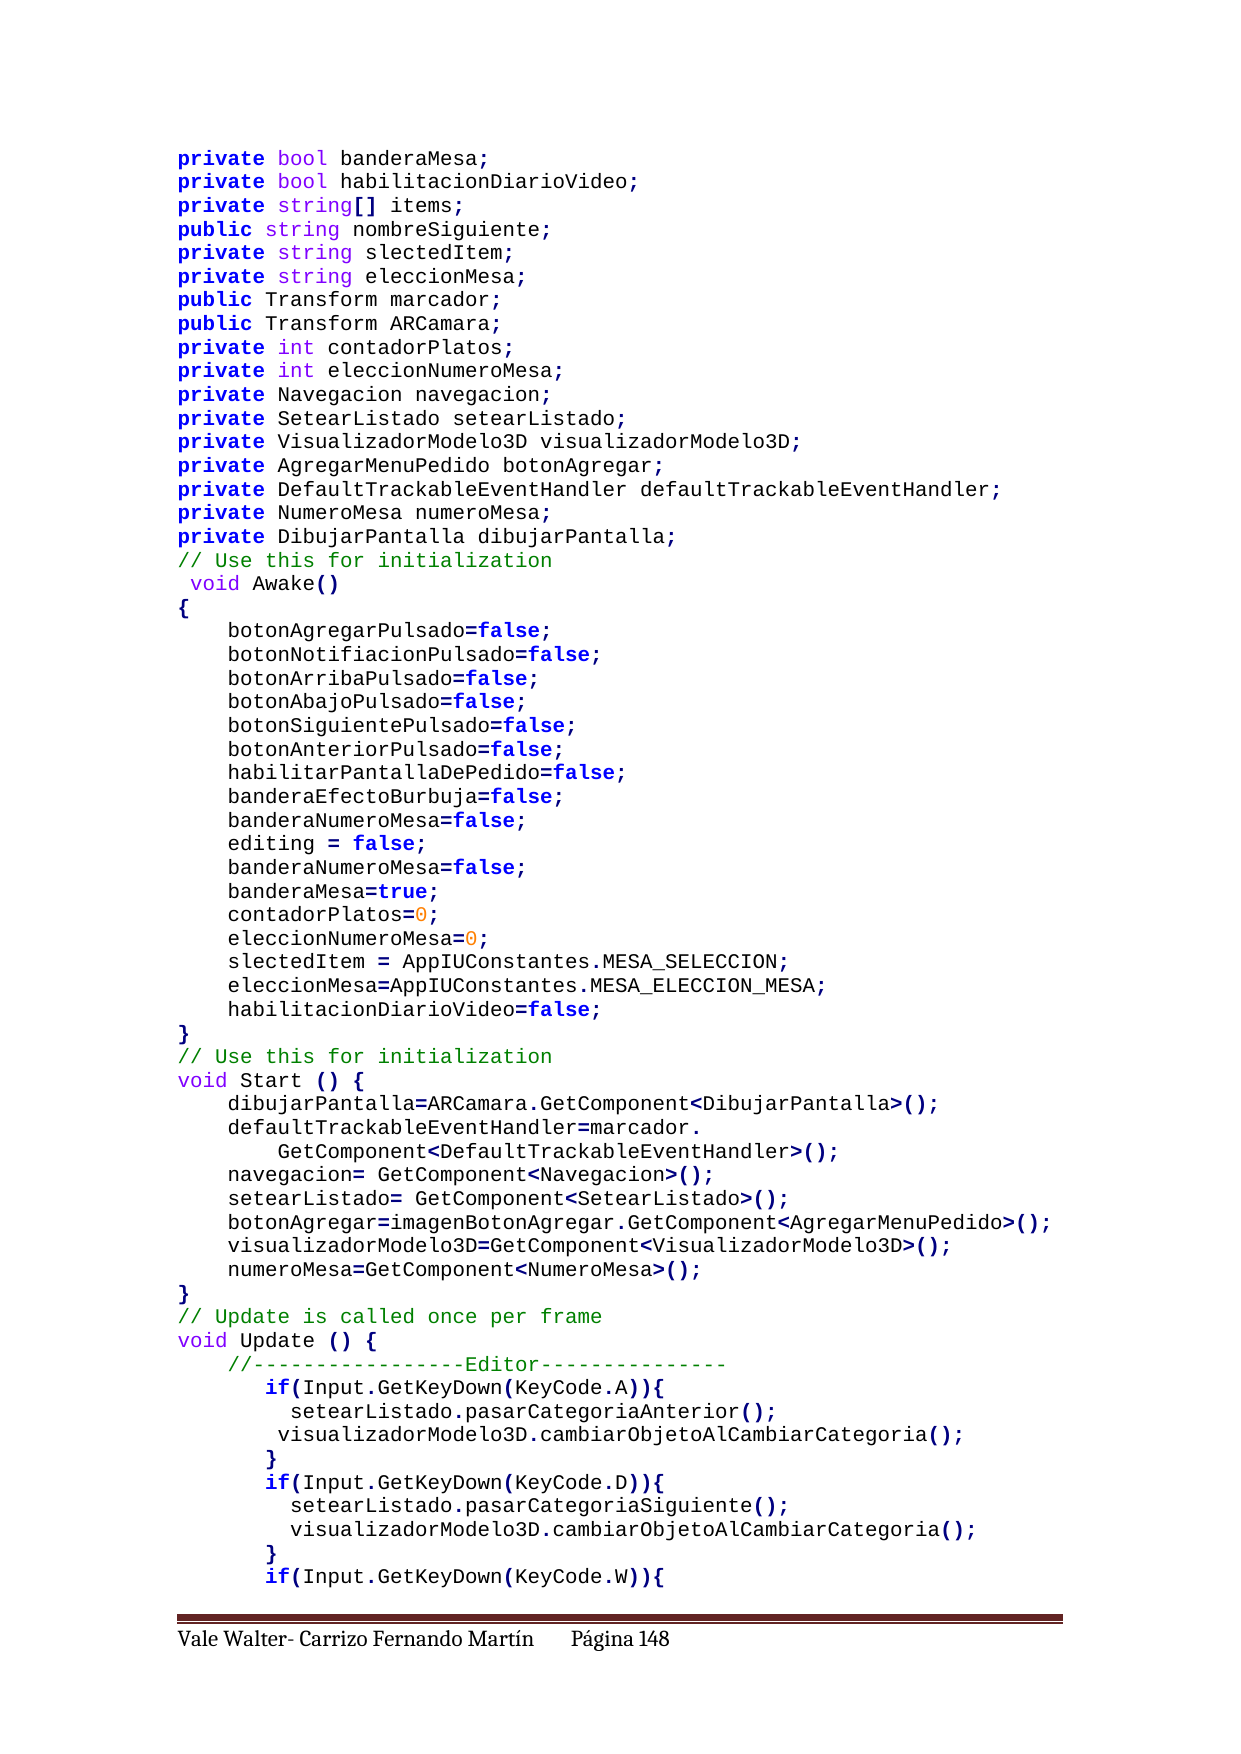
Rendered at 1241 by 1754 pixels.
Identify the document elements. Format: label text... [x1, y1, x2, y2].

text habilitarPantallaDePedido=false; [177, 762, 1063, 786]
text private AgregarMenuPedido botonAgregar; [177, 455, 1063, 479]
text editing = false; [177, 833, 1063, 857]
text eleccionMesa=AppIUConstantes.MESA_ELECCION_MESA; [177, 975, 1063, 999]
text banderaNumeroMesa=false; [177, 857, 1063, 881]
text setearListado.pasarCategoriaAnterior(); [177, 1401, 1063, 1424]
text GetComponent<DefaultTrackableEventHandler>(); [177, 1141, 1063, 1164]
text private bool banderaMesa; [177, 148, 1063, 171]
text navegacion= GetComponent<Navegacion>(); [177, 1164, 1063, 1188]
text public string nombreSiguiente; [177, 218, 1063, 242]
text private int contadorPlatos; [177, 337, 1063, 360]
text void Start () { [177, 1070, 1063, 1093]
text // Use this for initialization [177, 1046, 1063, 1070]
text //-----------------Editor--------------- [177, 1353, 1063, 1377]
text private string eleccionMesa; [177, 266, 1063, 289]
text botonAgregarPulsado=false; [177, 621, 1063, 644]
text void Update () { [177, 1330, 1063, 1353]
text public Transform ARCamara; [177, 313, 1063, 337]
text if(Input.GetKeyDown(KeyCode.D)){ [177, 1472, 1063, 1495]
text private SetearListado setearListado; [177, 408, 1063, 431]
text eleccionNumeroMesa=0; [177, 928, 1063, 952]
text dibujarPantalla=ARCamara.GetComponent<DibujarPantalla>(); [177, 1093, 1063, 1117]
text botonSiguientePulsado=false; [177, 715, 1063, 739]
text } [177, 1283, 1063, 1306]
text // Update is called once per frame [177, 1306, 1063, 1330]
text private bool habilitacionDiarioVideo; [177, 171, 1063, 195]
text banderaEfectoBurbuja=false; [177, 786, 1063, 810]
text { [177, 597, 1063, 621]
text contadorPlatos=0; [177, 904, 1063, 928]
text private VisualizadorModelo3D visualizadorModelo3D; [177, 431, 1063, 455]
text if(Input.GetKeyDown(KeyCode.A)){ [177, 1377, 1063, 1401]
text botonAnteriorPulsado=false; [177, 739, 1063, 762]
text defaultTrackableEventHandler=marcador. [177, 1117, 1063, 1141]
text setearListado= GetComponent<SetearListado>(); [177, 1188, 1063, 1212]
text private NumeroMesa numeroMesa; [177, 502, 1063, 526]
text void Awake() [177, 573, 1063, 597]
text banderaNumeroMesa=false; [177, 810, 1063, 833]
text private int eleccionNumeroMesa; [177, 360, 1063, 384]
text botonAbajoPulsado=false; [177, 691, 1063, 715]
text slectedItem = AppIUConstantes.MESA_SELECCION; [177, 952, 1063, 975]
text public Transform marcador; [177, 289, 1063, 313]
text botonArribaPulsado=false; [177, 668, 1063, 691]
text // Use this for initialization [177, 549, 1063, 573]
text visualizadorModelo3D=GetComponent<VisualizadorModelo3D>(); [177, 1235, 1063, 1259]
text private DibujarPantalla dibujarPantalla; [177, 526, 1063, 549]
text } [177, 1022, 1063, 1046]
text private string[] items; [177, 195, 1063, 218]
text botonAgregar=imagenBotonAgregar.GetComponent<AgregarMenuPedido>(); [177, 1212, 1063, 1235]
text botonNotifiacionPulsado=false; [177, 644, 1063, 668]
text banderaMesa=true; [177, 881, 1063, 904]
text visualizadorModelo3D.cambiarObjetoAlCambiarCategoria(); [177, 1424, 1063, 1448]
text private string slectedItem; [177, 242, 1063, 266]
text } [177, 1543, 1063, 1566]
text private DefaultTrackableEventHandler defaultTrackableEventHandler; [177, 479, 1063, 502]
text habilitacionDiarioVideo=false; [177, 999, 1063, 1022]
text numeroMesa=GetComponent<NumeroMesa>(); [177, 1259, 1063, 1283]
text if(Input.GetKeyDown(KeyCode.W)){ [177, 1566, 1063, 1590]
text setearListado.pasarCategoriaSiguiente(); [177, 1495, 1063, 1519]
text visualizadorModelo3D.cambiarObjetoAlCambiarCategoria(); [177, 1519, 1063, 1543]
text private Navegacion navegacion; [177, 384, 1063, 408]
text } [177, 1448, 1063, 1472]
